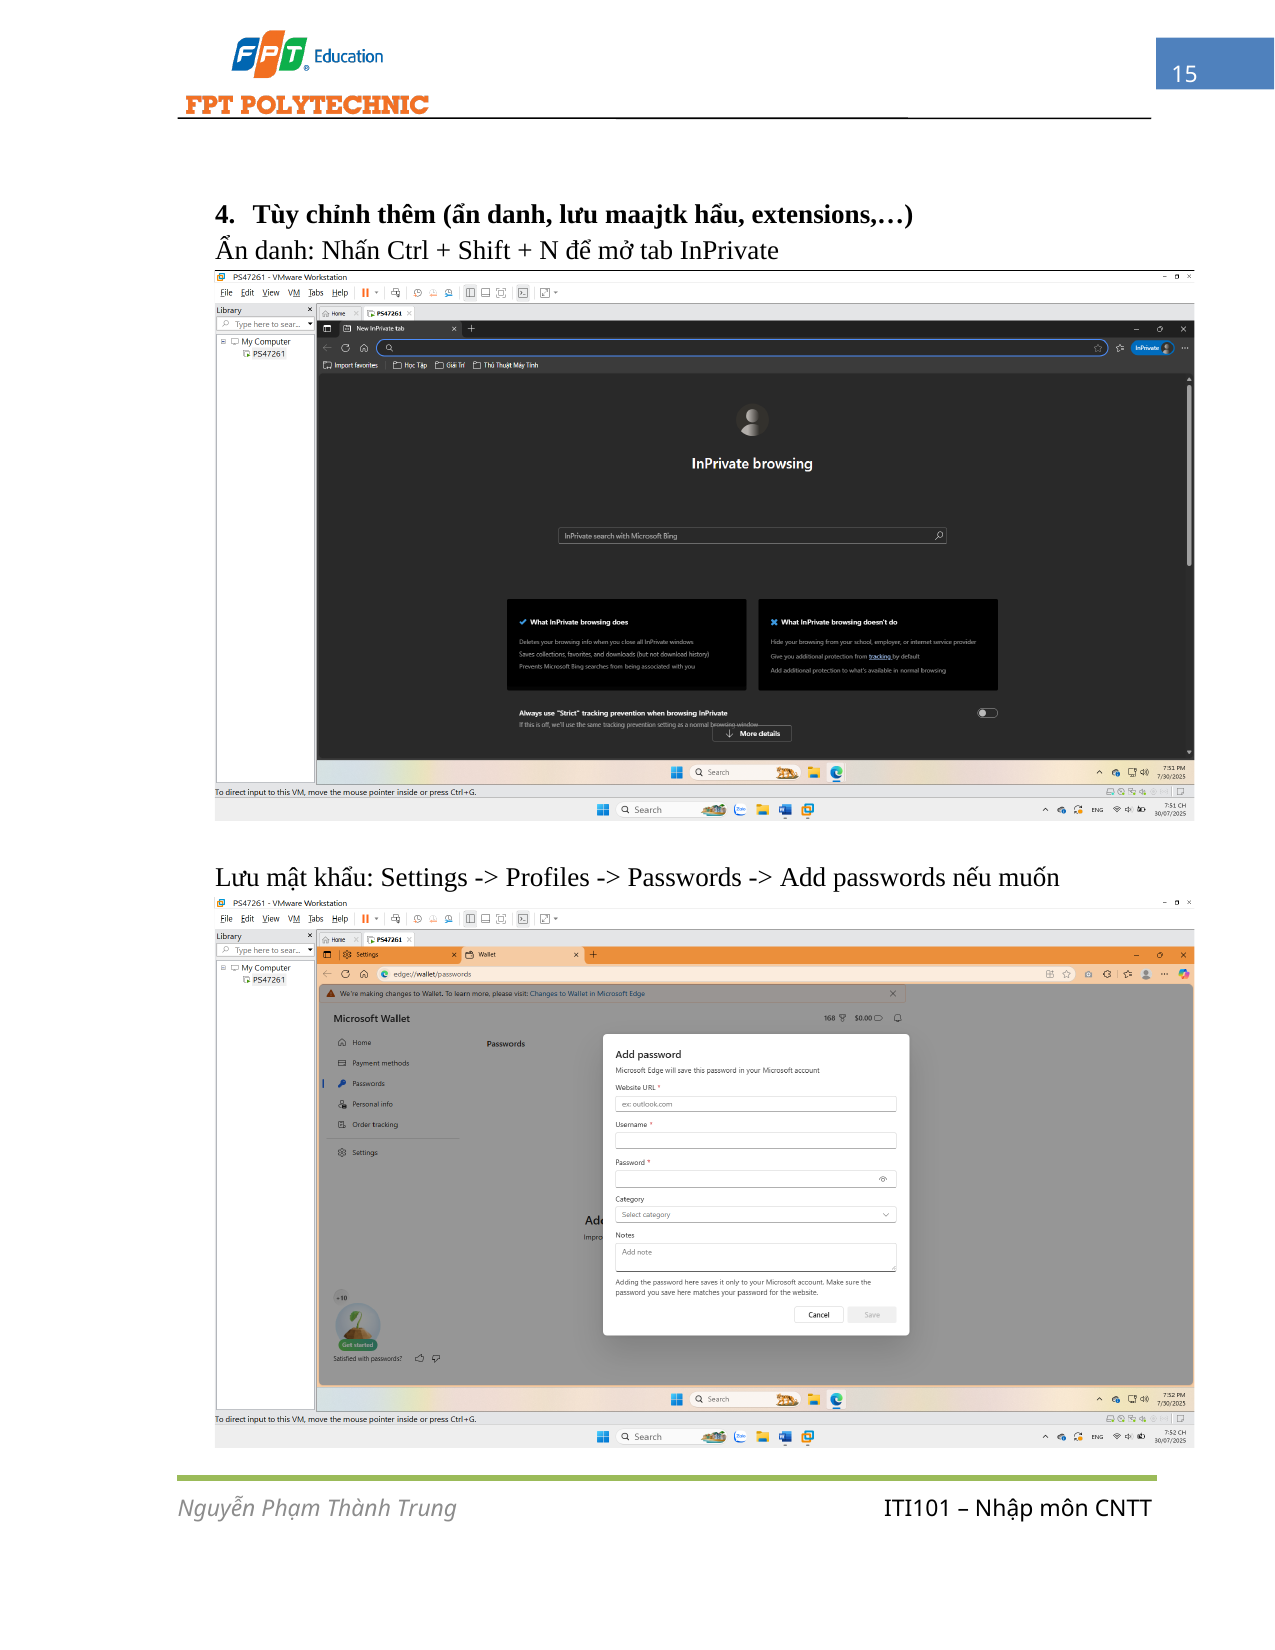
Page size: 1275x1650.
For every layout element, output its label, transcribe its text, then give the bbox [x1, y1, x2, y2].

list Tùy chỉnh thêm (ẩn danh, lưu maajtk hẩu, extensions,…) [215, 198, 1157, 230]
picture [214, 897, 1195, 1448]
picture [177, 22, 437, 122]
text Lưu mật khẩu: Settings -> Profiles -> Passwords -> Add passwords nếu muốn [215, 861, 1157, 892]
text Ẩn danh: Nhấn Ctrl + Shift + N để mở tab InPrivate [215, 234, 1157, 270]
picture [214, 270, 1195, 821]
